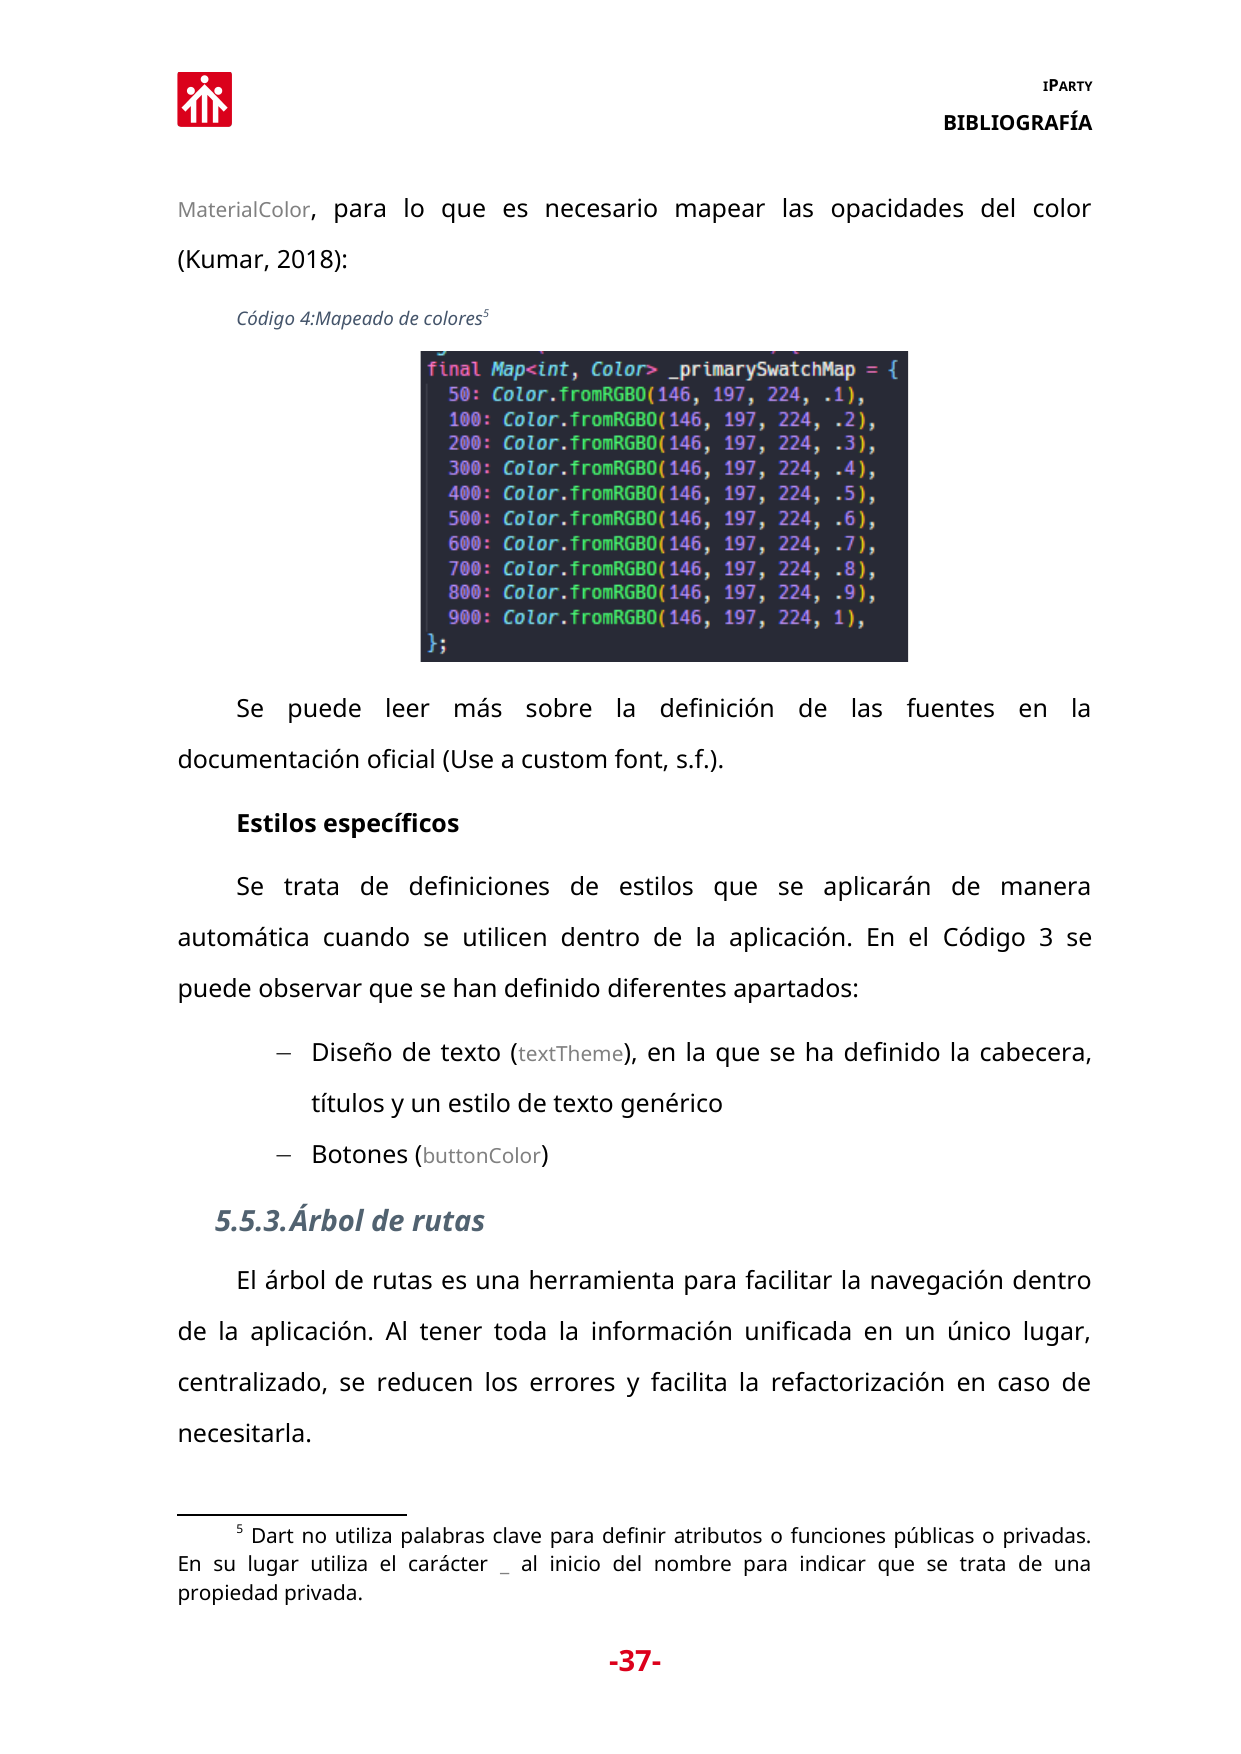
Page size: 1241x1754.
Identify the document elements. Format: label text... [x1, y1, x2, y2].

subtitle Estilos específicos [177, 805, 1092, 839]
text Se puede leer más sobre la definición de las fuentes en la documentación oficial . [177, 691, 1092, 776]
text El árbol de rutas es una herramienta para facilitar la navegación dentro de la aplicación. Al tener toda la información unificada en un único lugar, centralizado, se reducen los errores y facilita la refactorización en caso de necesitarla. [177, 1263, 1092, 1450]
subtitle Árbol de rutas [215, 1200, 1092, 1240]
text Se trata de definiciones de estilos que se aplicarán de manera automática cuando se utilicen dentro de la aplicación. En el Código 3 se puede observar que se han definido diferentes apartados: [177, 869, 1092, 1005]
text Código 4:Mapeado de colores [177, 306, 1092, 331]
picture [177, 72, 232, 127]
picture [420, 351, 909, 662]
list Diseño de texto (textTheme), en la que se ha definido la cabecera, títulos y un estilo de texto genérico [274, 1034, 1092, 1119]
list Botones (buttonColor) [274, 1137, 1092, 1171]
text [177, 191, 1092, 276]
